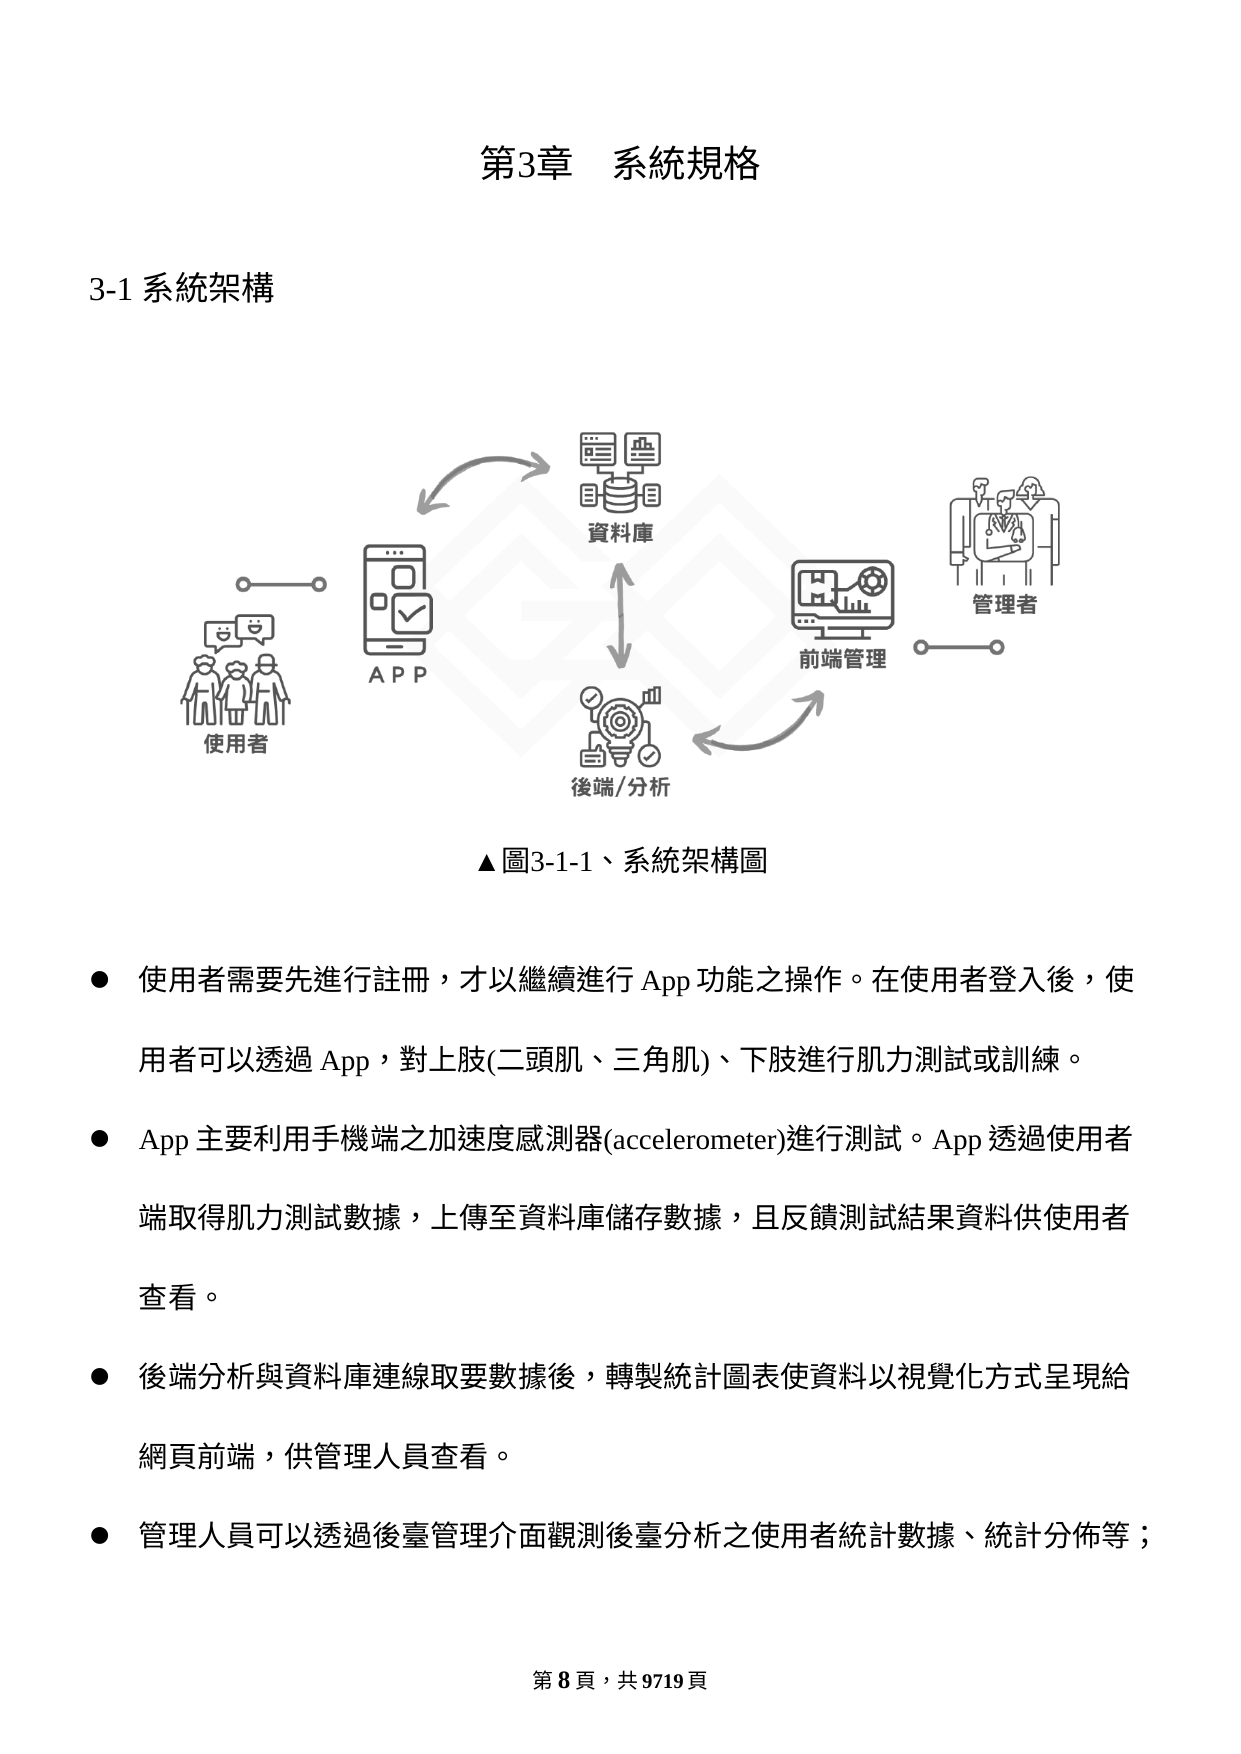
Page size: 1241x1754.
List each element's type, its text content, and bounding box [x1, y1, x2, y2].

subtitle 系統規格 [89, 121, 1152, 201]
list 後端分析與資料庫連線取要數據後，轉製統計圖表使資料以視覺化方式呈現給網頁前端，供管理人員查看。 [89, 1335, 1152, 1494]
list 使用者需要先進行註冊，才以繼續進行App功能之操作。在使用者登入後，使用者可以透過App，對上肢(二頭肌、三角肌)、下肢進行肌力測試或訓練。 [89, 938, 1152, 1097]
list App主要利用手機端之加速度感測器(accelerometer)進行測試。App透過使用者端取得肌力測試數據，上傳至資料庫儲存數據，且反饋測試結果資料供使用者查看。 [89, 1097, 1152, 1335]
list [89, 1494, 1152, 1573]
subtitle 系統架構 [89, 247, 1152, 326]
picture [88, 422, 1152, 811]
